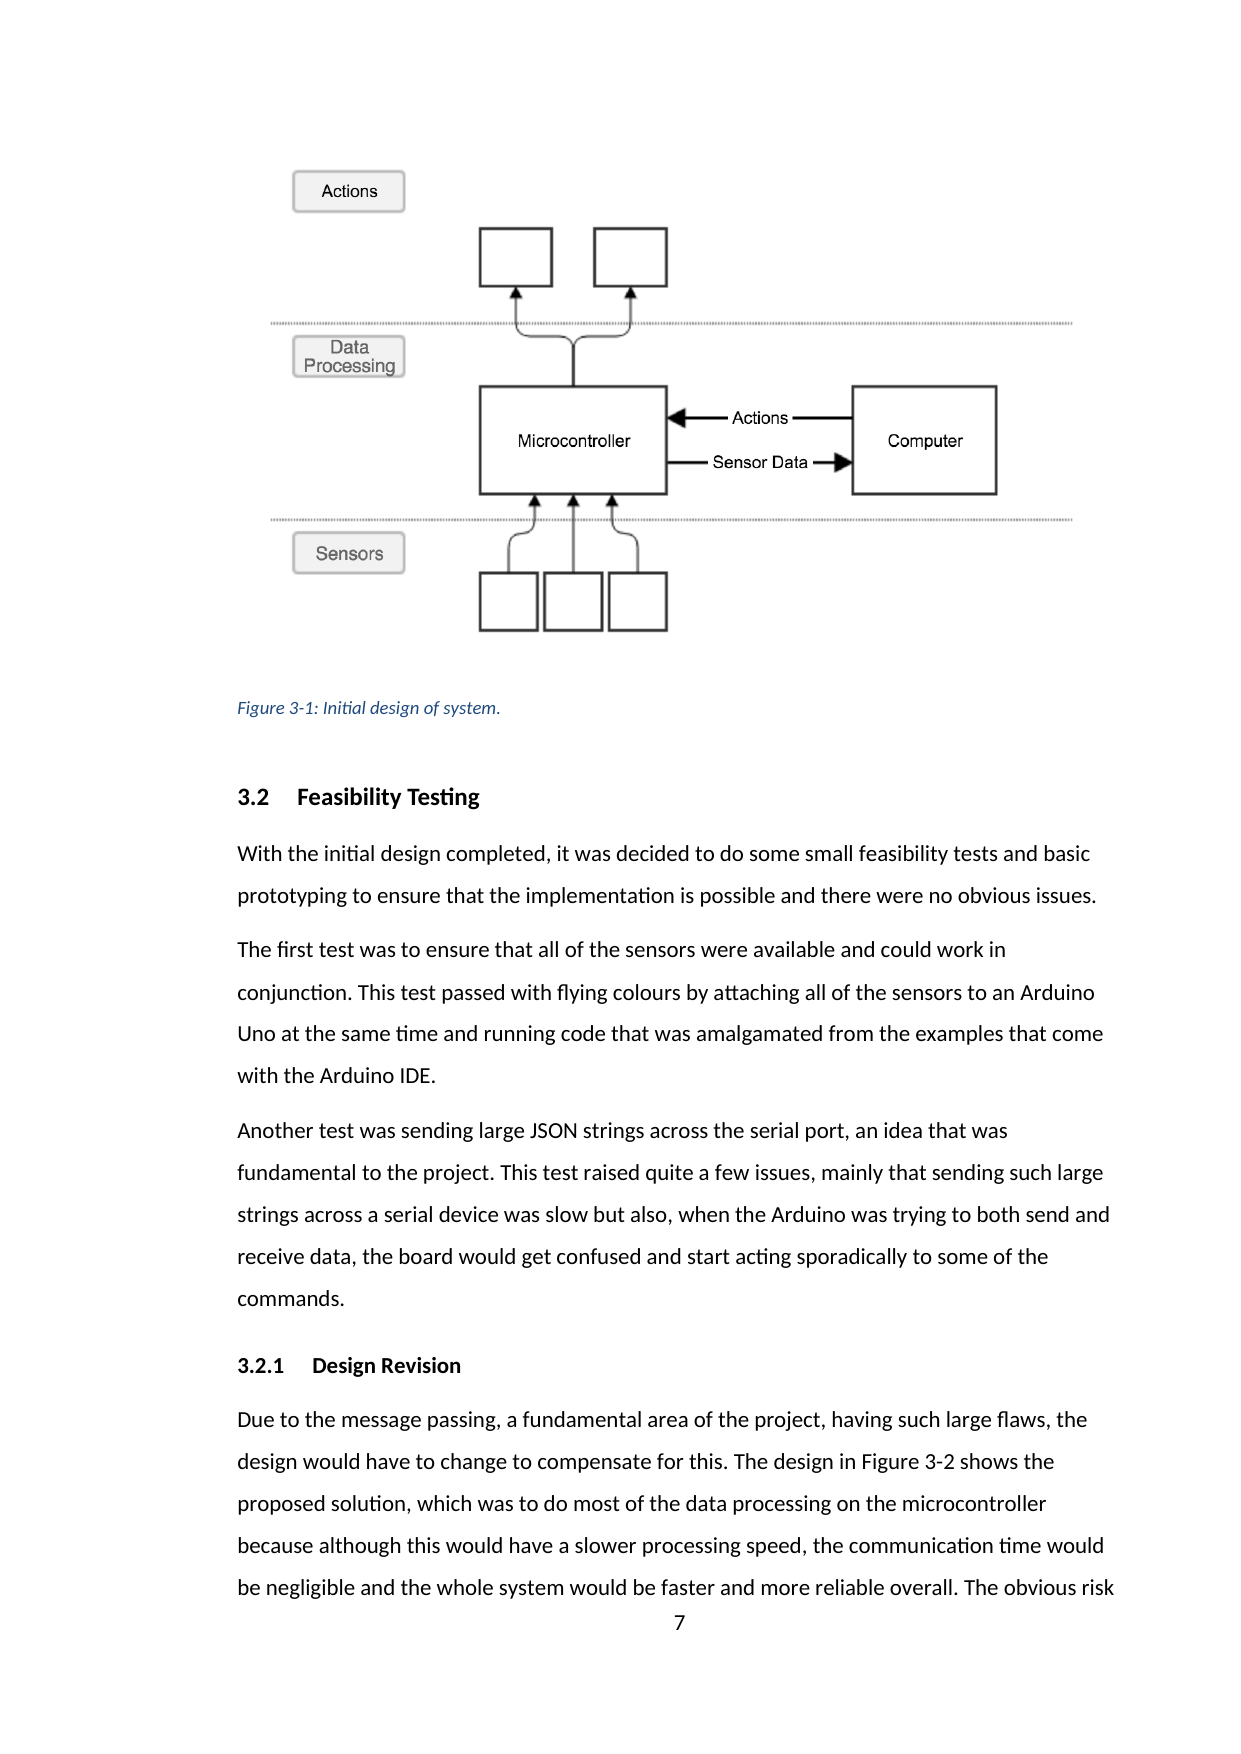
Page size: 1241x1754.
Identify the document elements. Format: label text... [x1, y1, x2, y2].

picture [237, 118, 1122, 683]
text With the initial design completed, it was decided to do some small feasibility tests and basic prototyping to ensure that the implementation is possible and there were no obvious issues. [237, 839, 1122, 909]
text The first test was to ensure that all of the sensors were available and could work in conjunction. This test passed with flying colours by attaching all of the sensors to an Arduino Uno at the same time and running code that was amalgamated from the examples that come with the Arduino IDE. [237, 936, 1122, 1089]
subtitle Design Revision [237, 1351, 1122, 1379]
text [237, 1405, 1122, 1601]
text Another test was sending large JSON strings across the serial port, an idea that was fundamental to the project. This test raised quite a few issues, mainly that sending such large strings across a serial device was slow but also, when the Arduino was trying to both send and receive data, the board would get confused and start acting sporadically to some of the commands. [237, 1116, 1122, 1312]
subtitle Feasibility Testing [237, 781, 1122, 811]
